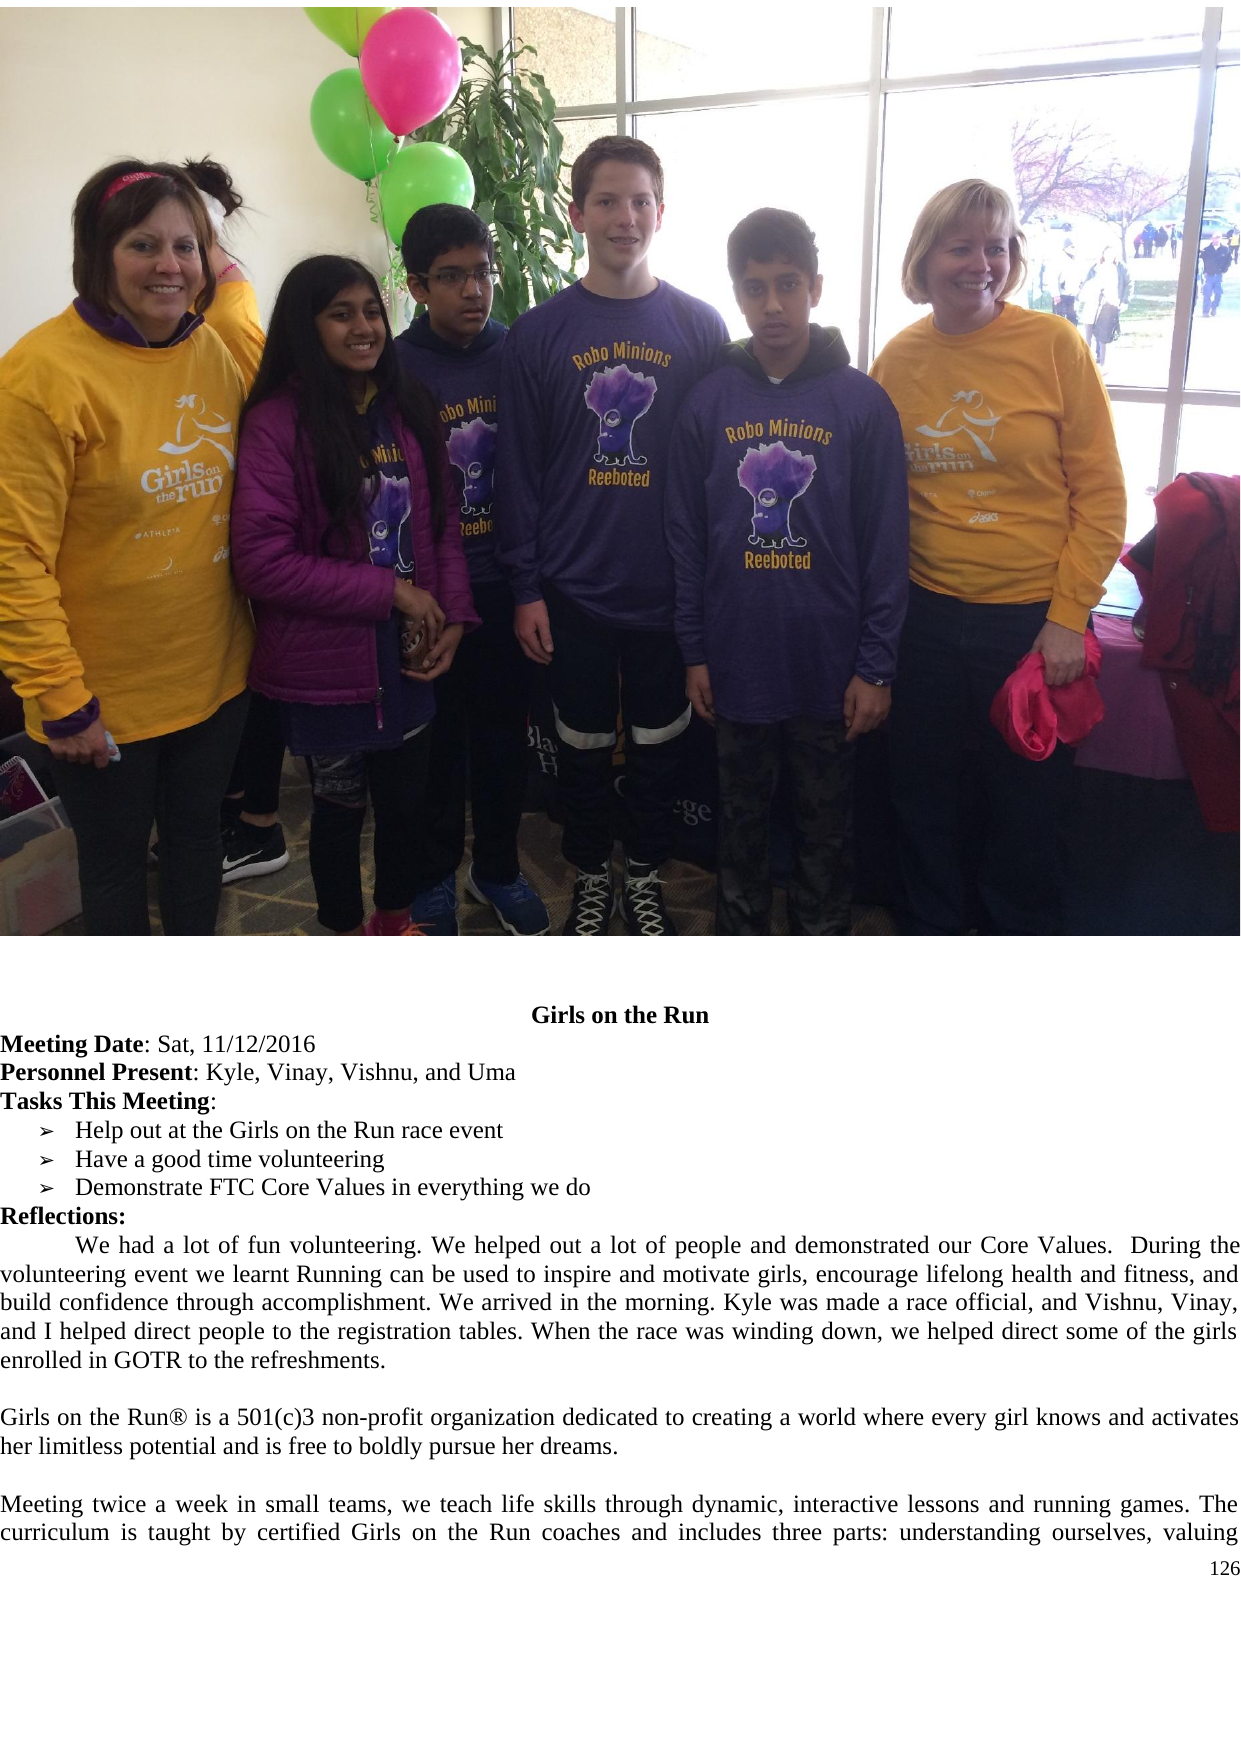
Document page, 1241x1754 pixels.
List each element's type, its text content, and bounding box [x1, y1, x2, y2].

list Demonstrate FTC Core Values in everything we do [37, 1172, 1240, 1201]
text Girls on the Run® is a 501(c)3 non-profit organization dedicated to creating a world where every girl knows and activates her limitless potential and is free to boldly pursue her dreams. [0, 1402, 1240, 1460]
picture [0, 7, 1241, 936]
text Reflections: [0, 1201, 1240, 1230]
text Girls on the Run [0, 1000, 1240, 1029]
text We had a lot of fun volunteering. We helped out a lot of people and demonstrated our Core Values. During the volunteering event we learnt Running can be used to inspire and motivate girls, encourage lifelong health and fitness, and build confidence through accomplishment. We arrived in the morning. Kyle was made a race official, and Vishnu, Vinay, and I helped direct people to the registration tables. When the race was winding down, we helped direct some of the girls enrolled in GOTR to the refreshments. [0, 1230, 1240, 1374]
list Help out at the Girls on the Run race event [37, 1115, 1240, 1144]
text Meeting Date: Sat, 11/12/2016 [0, 1029, 1240, 1057]
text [0, 1489, 1240, 1546]
text Tasks This Meeting: [0, 1086, 1240, 1115]
list Have a good time volunteering [37, 1144, 1240, 1172]
text Personnel Present: Kyle, Vinay, Vishnu, and Uma [0, 1057, 1240, 1086]
